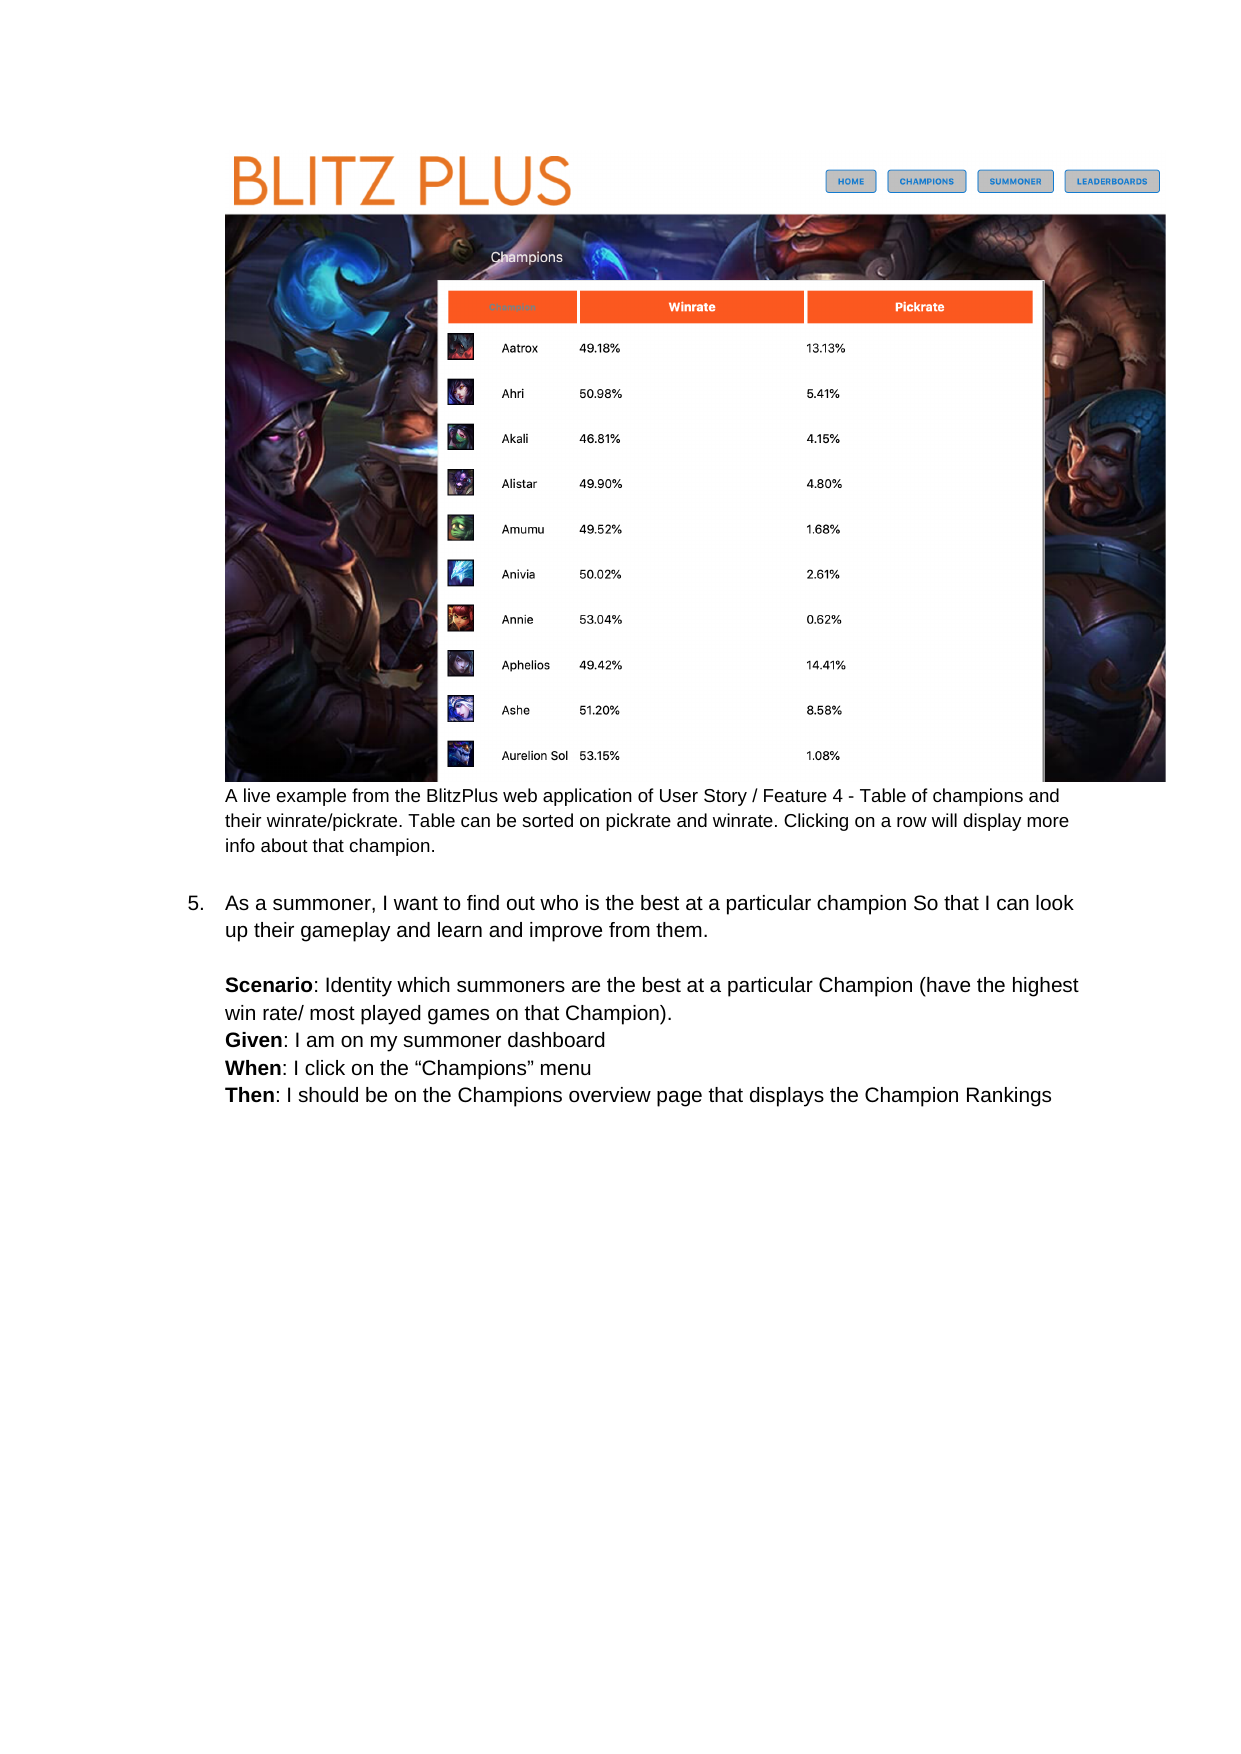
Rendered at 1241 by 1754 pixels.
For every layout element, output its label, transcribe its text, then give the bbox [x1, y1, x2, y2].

list As a summoner, I want to find out who is the best at a particular champion So that I can look up their gameplay and learn and improve from them. Scenario: Identity which summoners are the best at a particular Champion (have the highest win rate/ most played games on that Champion). Given: I am on my summoner dashboard When: I click on the “Champions” menu Then: I should be on the Champions overview page that displays the Champion Rankings [187, 890, 1090, 1107]
picture [225, 150, 1166, 782]
text A live example from the BlitzPlus web application of User Story / Feature 4 - Table of champions and their winrate/pickrate. Table can be sorted on pickrate and winrate. Clicking on a row will display more info about that champion. [225, 785, 1090, 886]
